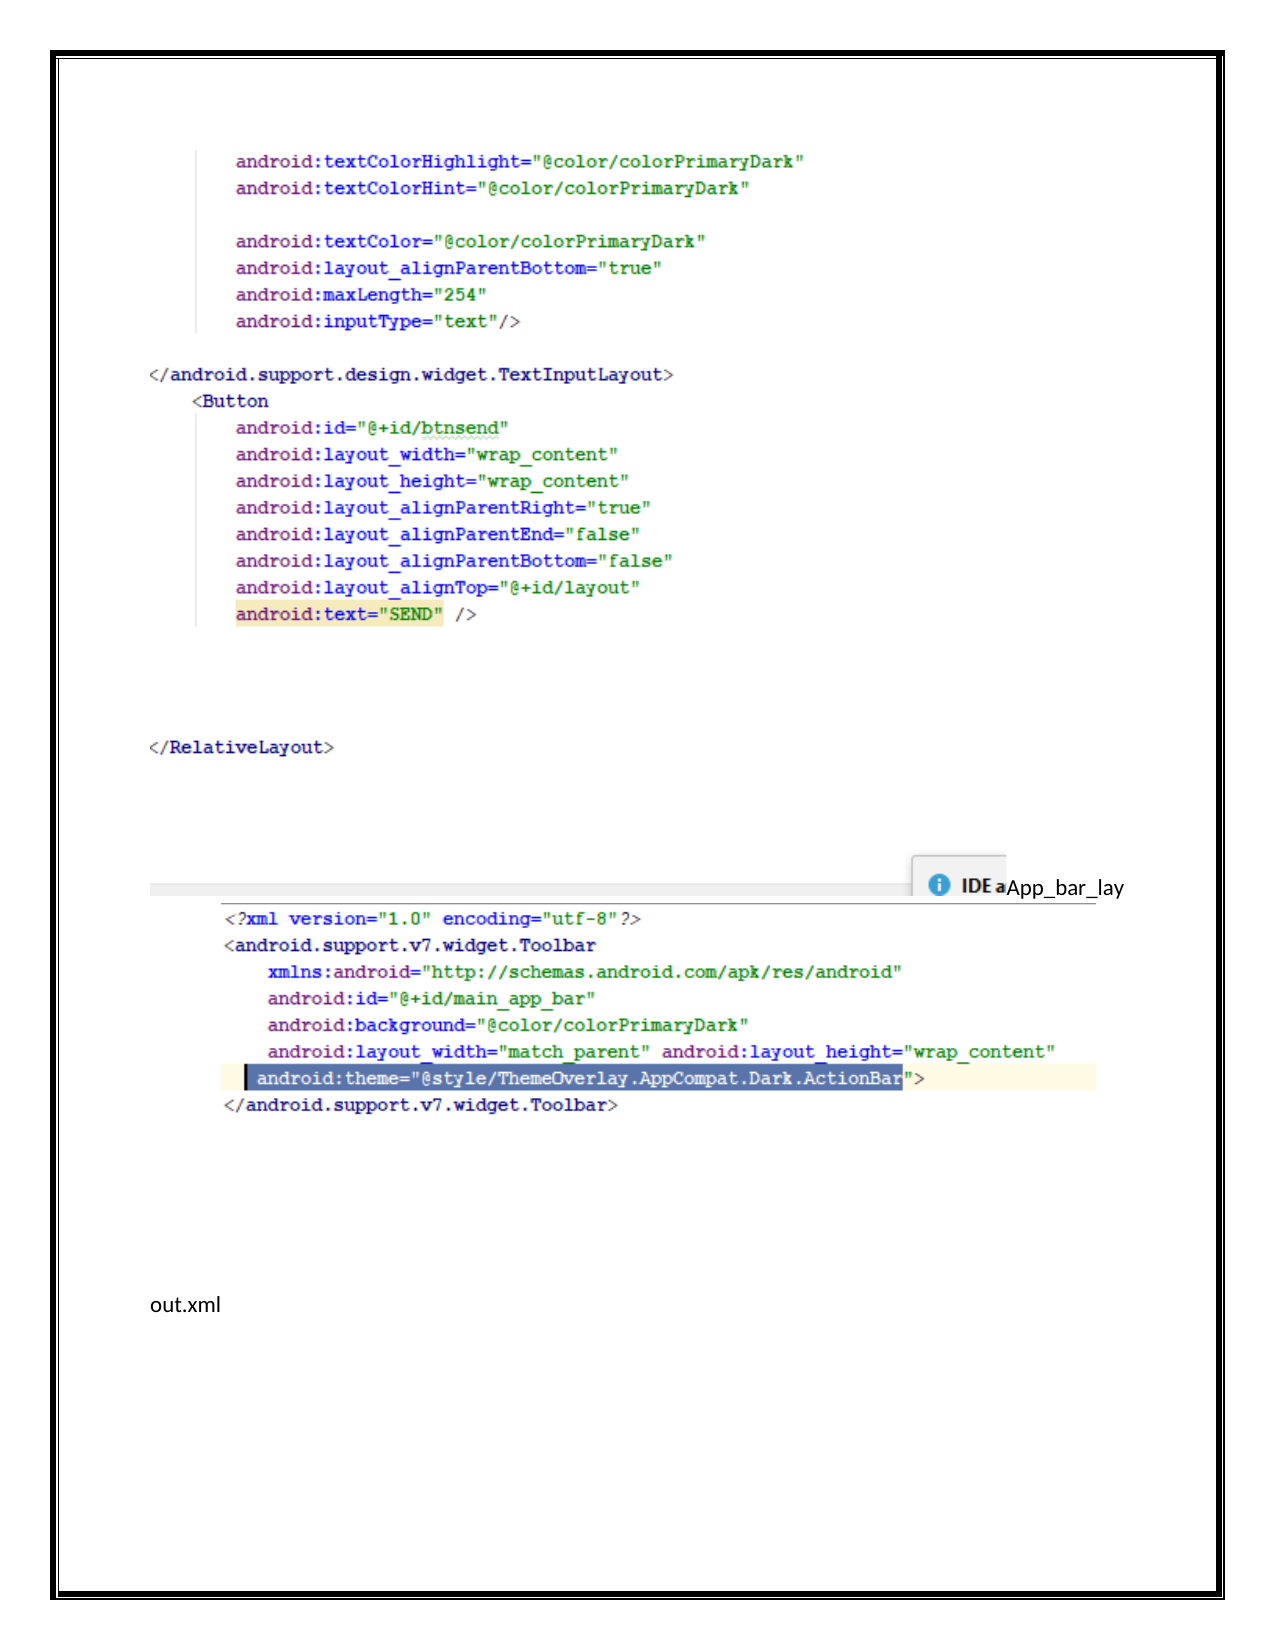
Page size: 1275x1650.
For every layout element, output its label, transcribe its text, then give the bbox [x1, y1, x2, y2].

picture [150, 150, 1007, 896]
picture [221, 903, 1097, 1313]
